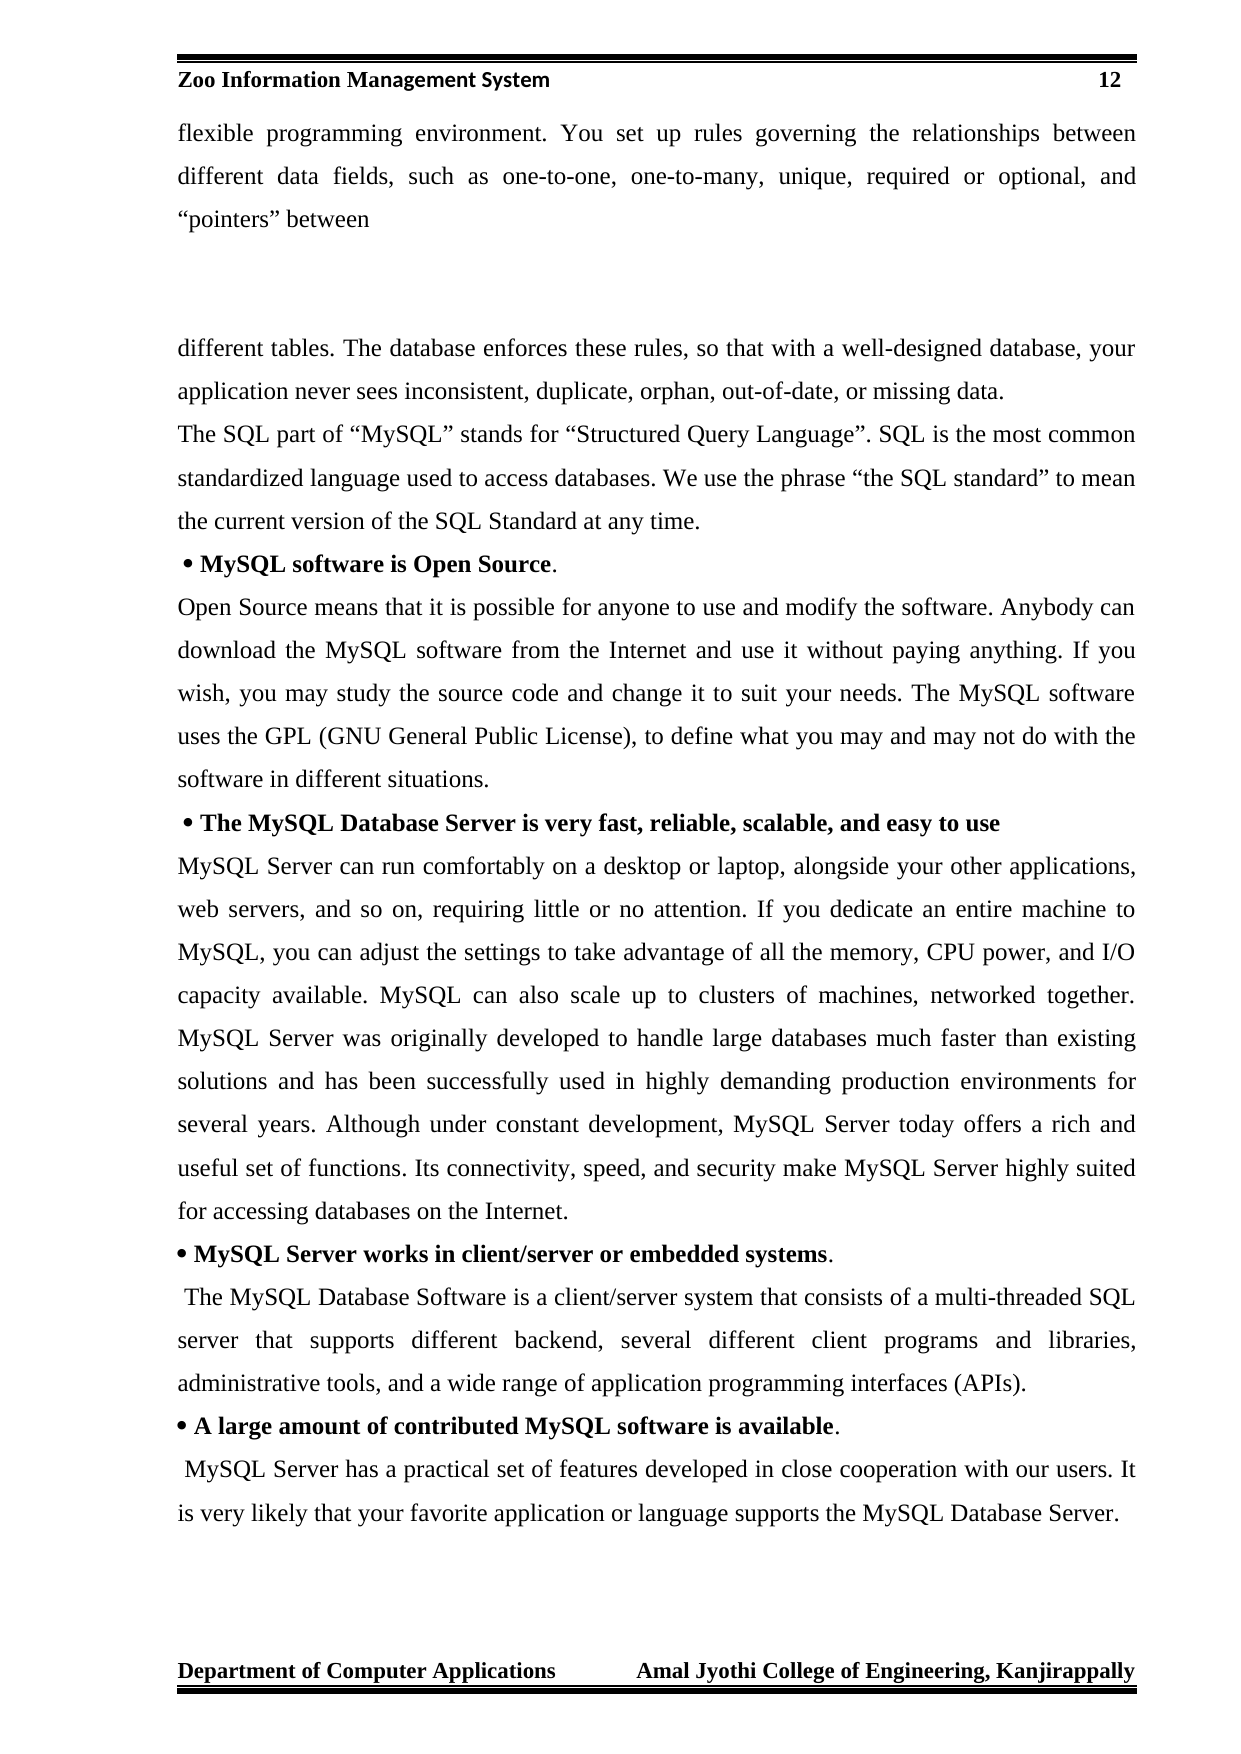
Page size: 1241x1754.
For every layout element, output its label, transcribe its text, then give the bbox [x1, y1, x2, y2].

list Open Source means that it is possible for anyone to use and modify the software. Anybody can download the MySQL software from the Internet and use it without paying anything. If you wish, you may study the source code and change it to suit your needs. The MySQL software uses the GPL (GNU General Public License), to define what you may and may not do with the software in different situations. [177, 592, 1137, 793]
list MySQL software is Open Source. [177, 549, 1137, 578]
list MySQL Server can run comfortably on a desktop or laptop, alongside your other applications, web servers, and so on, requiring little or no attention. If you dedicate an entire machine to MySQL, you can adjust the settings to take advantage of all the memory, CPU power, and I/O capacity available. MySQL can also scale up to clusters of machines, networked together. MySQL Server was originally developed to handle large databases much faster than existing solutions and has been successfully used in highly demanding production environments for several years. Although under constant development, MySQL Server today offers a rich and useful set of functions. Its connectivity, speed, and security make MySQL Server highly suited for accessing databases on the Internet. [177, 851, 1137, 1224]
list The MySQL Database Software is a client/server system that consists of a multi-threaded SQL server that supports different backend, several different client programs and libraries, administrative tools, and a wide range of application programming interfaces (APIs). [177, 1282, 1137, 1397]
list A large amount of contributed MySQL software is available. [177, 1411, 1137, 1440]
list The SQL part of “MySQL” stands for “Structured Query Language”. SQL is the most common standardized language used to access databases. We use the phrase “the SQL standard” to mean the current version of the SQL Standard at any time. [177, 419, 1137, 534]
list The MySQL Database Server is very fast, reliable, scalable, and easy to use [177, 808, 1137, 836]
list MySQL Server works in client/server or embedded systems. [177, 1239, 1137, 1268]
list MySQL Server has a practical set of features developed in close cooperation with our users. It is very likely that your favorite application or language supports the MySQL Database Server. [177, 1454, 1137, 1526]
list different tables. The database enforces these rules, so that with a well-designed database, your application never sees inconsistent, duplicate, orphan, out-of-date, or missing data. [177, 333, 1137, 405]
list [177, 118, 1137, 233]
